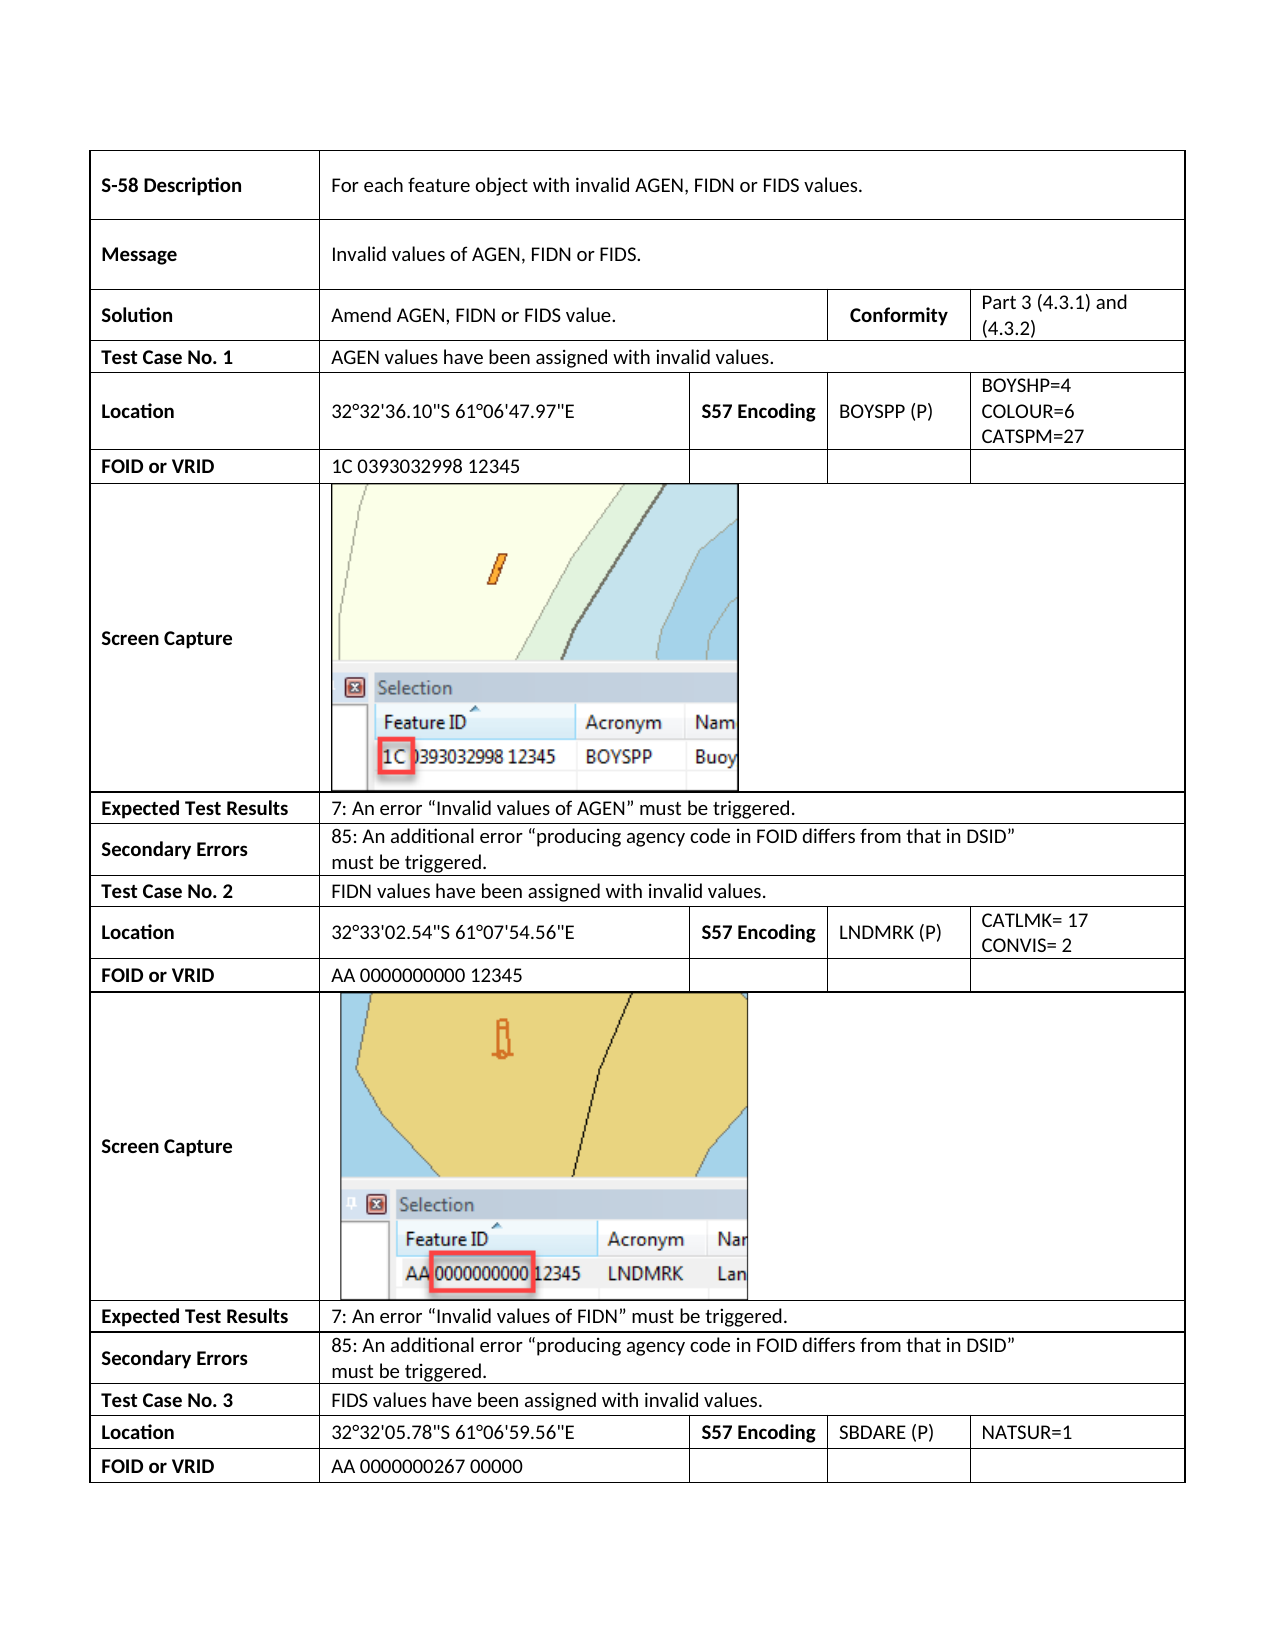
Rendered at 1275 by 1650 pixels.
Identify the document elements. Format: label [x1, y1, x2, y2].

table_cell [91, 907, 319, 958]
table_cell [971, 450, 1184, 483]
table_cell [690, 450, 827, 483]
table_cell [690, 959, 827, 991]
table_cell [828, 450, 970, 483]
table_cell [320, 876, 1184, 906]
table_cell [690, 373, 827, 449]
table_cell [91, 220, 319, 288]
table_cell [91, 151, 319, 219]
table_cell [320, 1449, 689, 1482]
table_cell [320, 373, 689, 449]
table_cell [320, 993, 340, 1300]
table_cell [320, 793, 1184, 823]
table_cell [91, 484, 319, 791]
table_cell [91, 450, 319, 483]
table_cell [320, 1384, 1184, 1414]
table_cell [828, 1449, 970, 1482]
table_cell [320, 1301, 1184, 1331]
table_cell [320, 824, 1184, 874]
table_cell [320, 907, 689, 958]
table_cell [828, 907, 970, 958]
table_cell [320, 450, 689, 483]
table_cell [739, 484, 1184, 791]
picture [340, 992, 749, 1301]
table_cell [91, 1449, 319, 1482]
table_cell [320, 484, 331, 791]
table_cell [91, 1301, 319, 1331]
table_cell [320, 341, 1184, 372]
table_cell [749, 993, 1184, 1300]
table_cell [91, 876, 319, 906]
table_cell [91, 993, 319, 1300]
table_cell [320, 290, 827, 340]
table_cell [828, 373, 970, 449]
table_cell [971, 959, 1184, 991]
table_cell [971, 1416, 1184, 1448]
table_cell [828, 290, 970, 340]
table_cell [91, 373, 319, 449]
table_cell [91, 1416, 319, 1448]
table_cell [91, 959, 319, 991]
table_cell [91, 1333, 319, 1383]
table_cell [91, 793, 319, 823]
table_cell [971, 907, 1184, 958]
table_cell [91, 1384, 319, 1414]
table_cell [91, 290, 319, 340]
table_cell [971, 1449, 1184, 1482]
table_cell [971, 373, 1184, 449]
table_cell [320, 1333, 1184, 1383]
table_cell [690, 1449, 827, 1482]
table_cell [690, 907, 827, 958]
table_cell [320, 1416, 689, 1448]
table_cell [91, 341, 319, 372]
picture [331, 483, 739, 792]
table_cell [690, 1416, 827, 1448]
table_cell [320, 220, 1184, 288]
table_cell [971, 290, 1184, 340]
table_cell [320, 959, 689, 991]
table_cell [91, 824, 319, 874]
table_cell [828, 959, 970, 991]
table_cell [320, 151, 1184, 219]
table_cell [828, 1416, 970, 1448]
